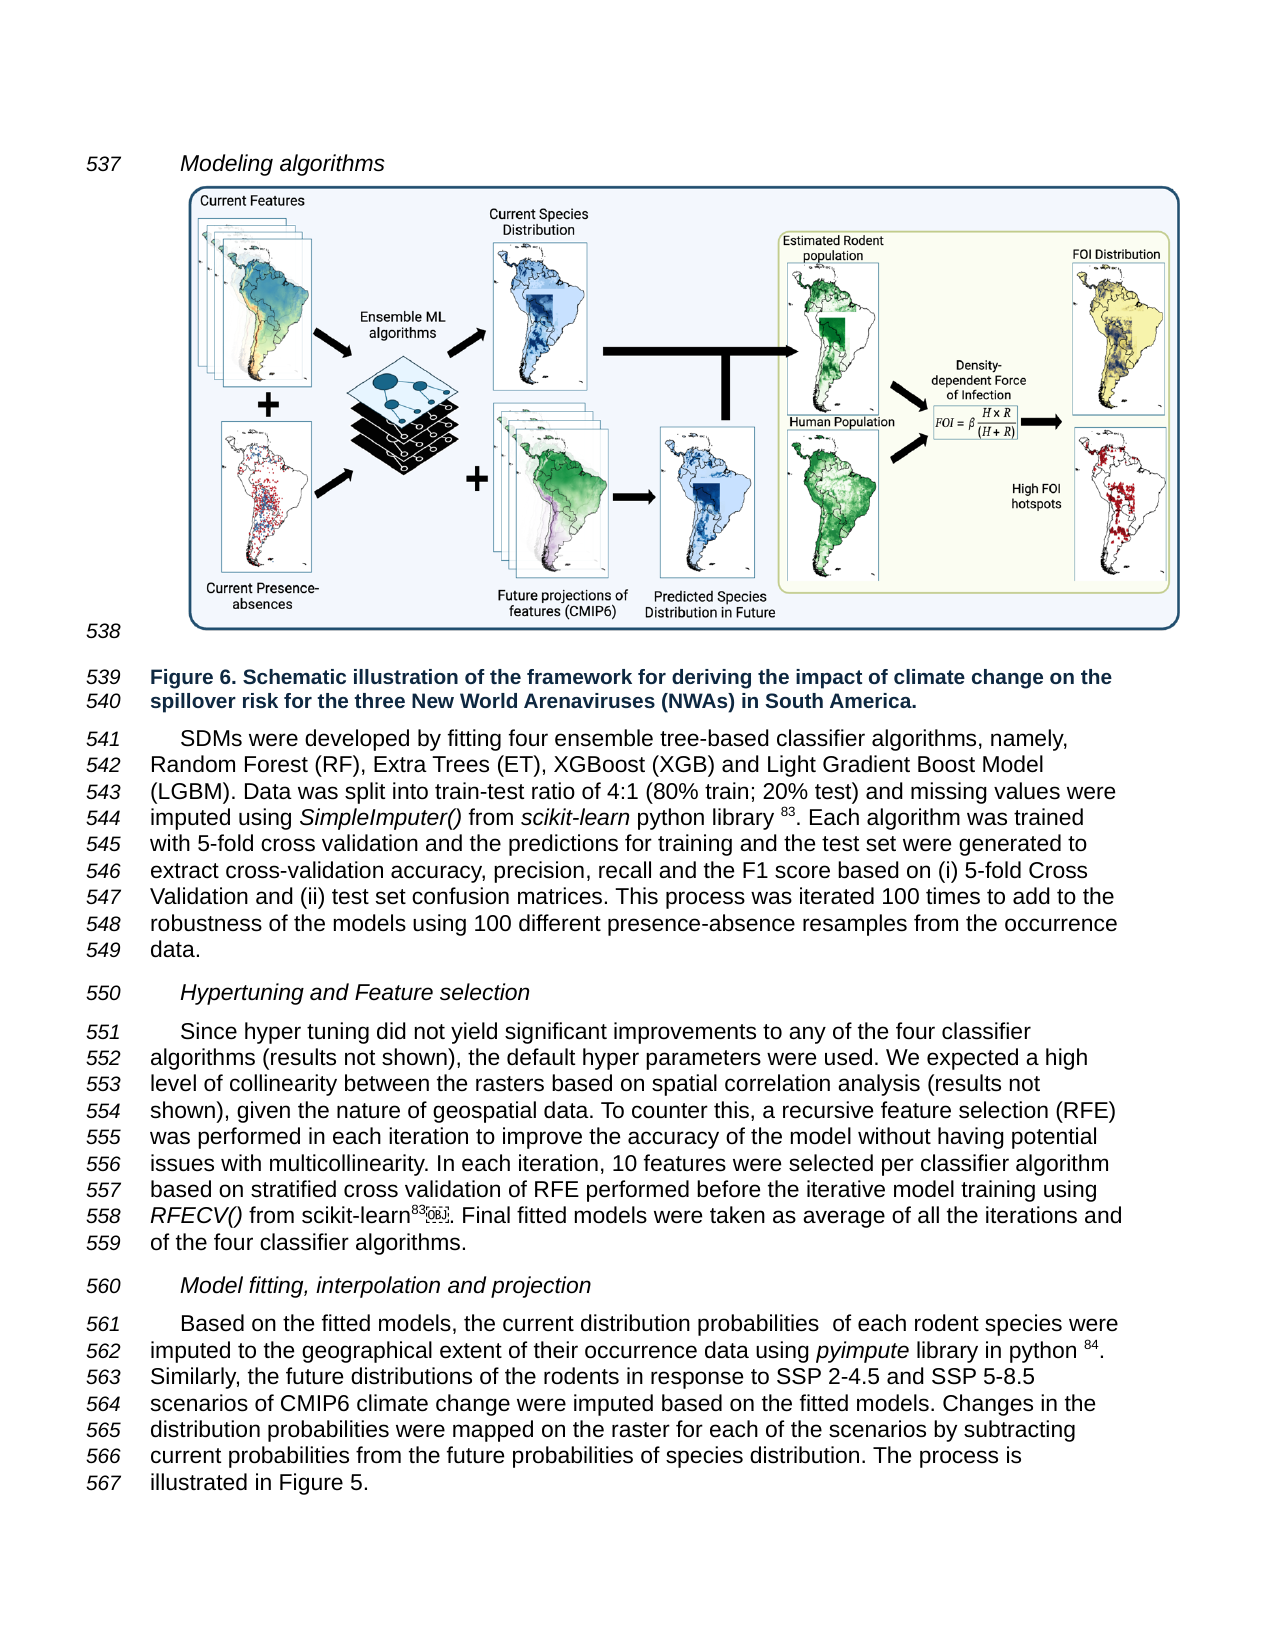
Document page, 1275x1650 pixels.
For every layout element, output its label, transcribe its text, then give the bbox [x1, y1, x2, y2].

subtitle Model fitting, interpolation and projection [150, 1272, 1125, 1298]
subtitle Hypertuning and Feature selection [150, 979, 1125, 1005]
text SDMs were developed by fitting four ensemble tree-based classifier algorithms, namely, Random Forest (RF), Extra Trees (ET), XGBoost (XGB) and Light Gradient Boost Model (LGBM). Data was split into train-test ratio of 4:1 (80% train; 20% test) and missing values were imputed using SimpleImputer() from scikit-learn python library 83. Each algorithm was trained with 5-fold cross validation and the predictions for training and the test set were generated to extract cross-validation accuracy, precision, recall and the F1 score based on (i) 5-fold Cross Validation and (ii) test set confusion matrices. This process was iterated 100 times to add to the robustness of the models using 100 different presence-absence resamples from the occurrence data. [150, 725, 1125, 962]
text Figure 6. Schematic illustration of the framework for deriving the impact of climate change on the spillover risk for the three New World Arenaviruses (NWAs) in South America. [150, 664, 1125, 712]
picture [180, 176, 1188, 639]
subtitle Modeling algorithms [150, 150, 1125, 176]
text Since hyper tuning did not yield significant improvements to any of the four classifier algorithms (results not shown), the default hyper parameters were used. We expected a high level of collinearity between the rasters based on spatial correlation analysis (results not shown), given the nature of geospatial data. To counter this, a recursive feature selection (RFE) was performed in each iteration to improve the accuracy of the model without having potential issues with multicollinearity. In each iteration, 10 features were selected per classifier algorithm based on stratified cross validation of RFE performed before the iterative model training using RFECV() from scikit-learn83￼. Final fitted models were taken as average of all the iterations and of the four classifier algorithms. [150, 1018, 1125, 1255]
text Based on the fitted models, the current distribution probabilities of each rodent species were imputed to the geographical extent of their occurrence data using pyimpute library in python 84. Similarly, the future distributions of the rodents in response to SSP 2-4.5 and SSP 5-8.5 scenarios of CMIP6 climate change were imputed based on the fitted models. Changes in the distribution probabilities were mapped on the raster for each of the scenarios by subtracting current probabilities from the future probabilities of species distribution. The process is illustrated in Figure 5. [150, 1310, 1125, 1495]
